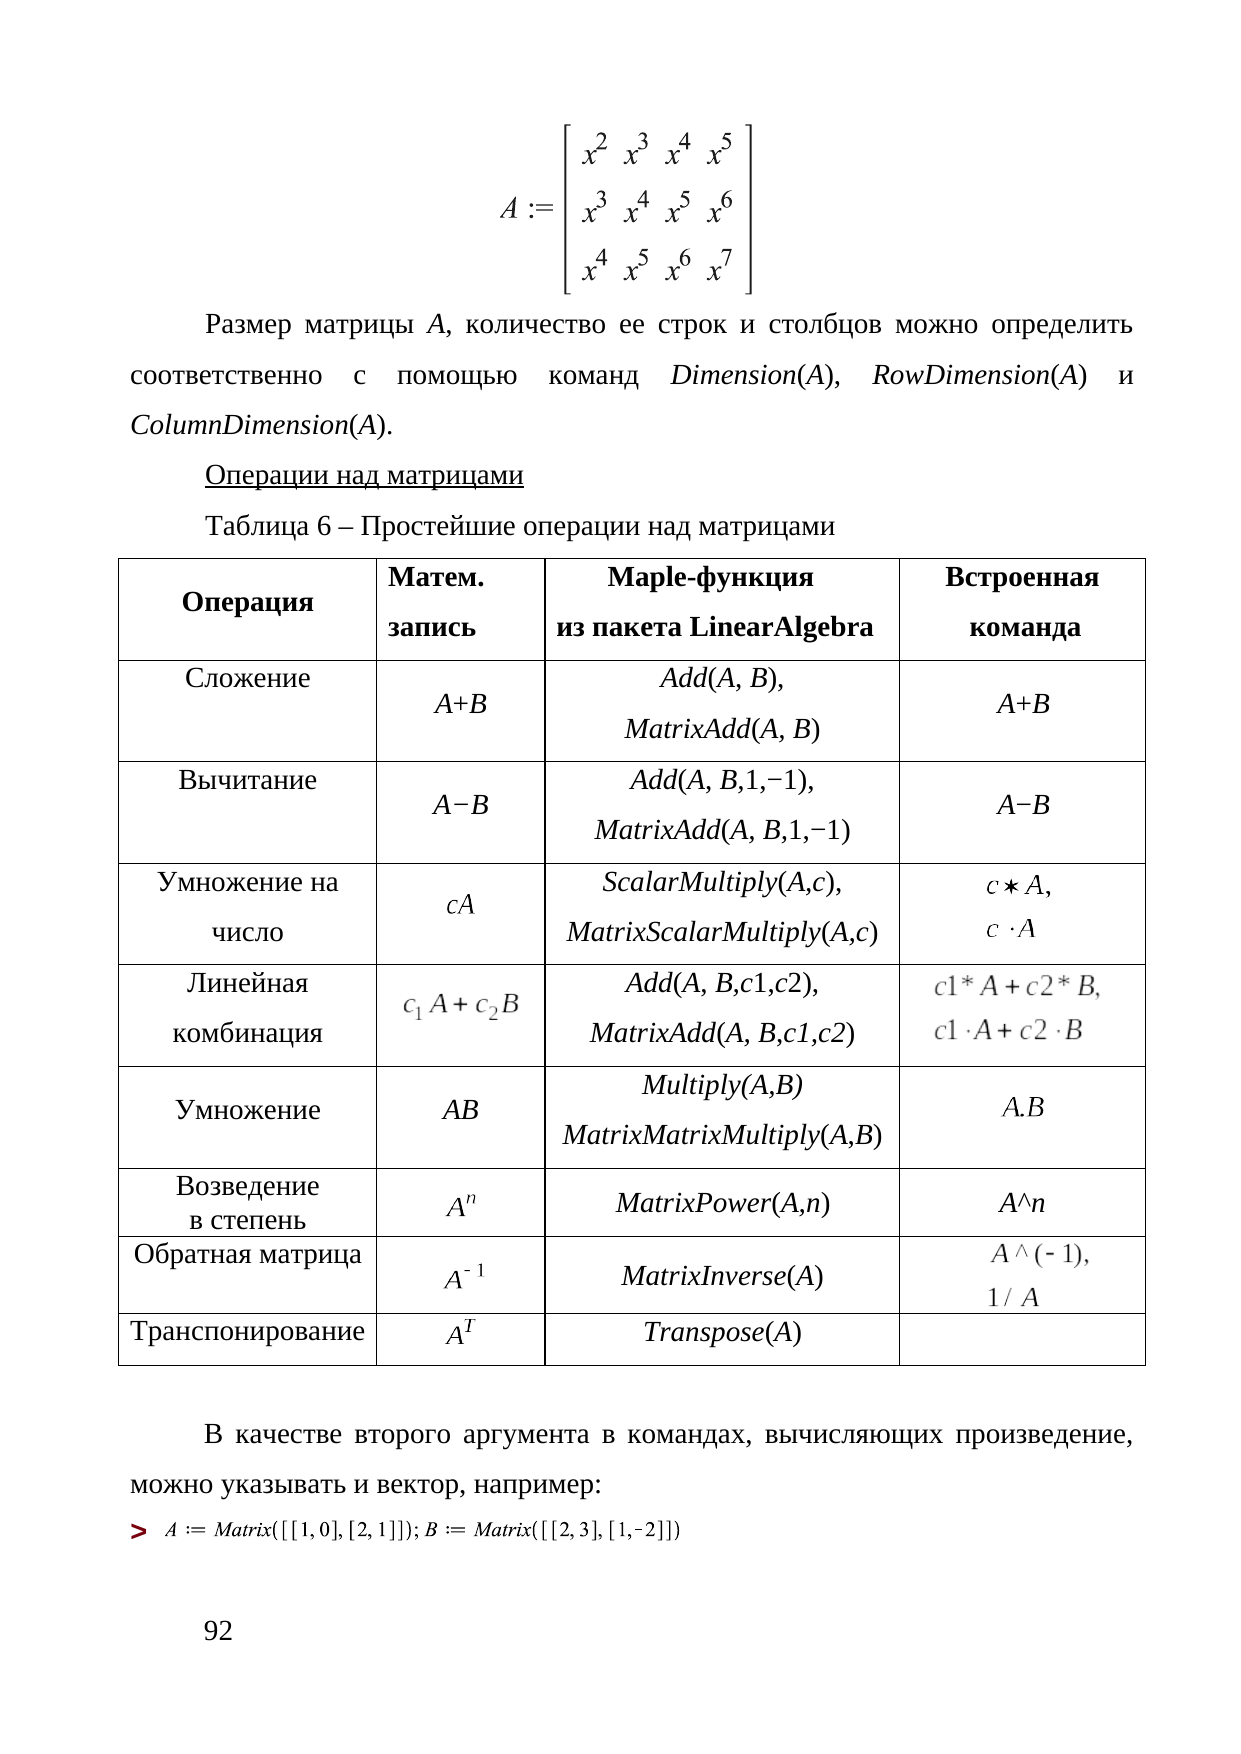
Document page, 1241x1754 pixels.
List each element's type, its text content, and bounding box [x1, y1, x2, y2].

table_cell [377, 864, 544, 964]
text Операции над матрицами [130, 457, 1134, 491]
table_cell MatrixPower(A,n) [546, 1169, 899, 1236]
table_cell Умножение на число [119, 864, 376, 964]
table_cell Multiply(A,B) MatrixMatrixMultiply(A,B) [546, 1067, 899, 1167]
table_header Матем. запись [377, 559, 544, 659]
table_cell [377, 1169, 544, 1236]
table_cell A^n [900, 1169, 1145, 1236]
table_cell [377, 1237, 544, 1312]
table_cell AB [377, 1067, 544, 1167]
table_cell Умножение [119, 1067, 376, 1167]
table_header Операция [119, 559, 376, 659]
table_cell Обратная матрица [119, 1237, 376, 1312]
table_cell [900, 864, 1145, 964]
table_cell Add(A, B,1,−1), MatrixAdd(A, B,1,−1) [546, 762, 899, 863]
table_cell Сложение [119, 661, 376, 761]
table_cell Возведение в степень [119, 1169, 376, 1236]
text Таблица 6 ‒ Простейшие операции над матрицами [130, 508, 1134, 541]
table_cell [900, 965, 1145, 1066]
table_cell [377, 1314, 544, 1364]
table_cell Транспонирование [119, 1314, 376, 1364]
table_cell A+B [377, 661, 544, 761]
table_cell Add(A, B,с1,с2), MatrixAdd(A, B,с1,с2) [546, 965, 899, 1066]
text > [130, 1517, 1134, 1550]
table_cell A−B [377, 762, 544, 863]
table_cell [900, 1067, 1145, 1167]
table_cell ScalarMultiply(A,c), MatrixScalarMultiply(A,c) [546, 864, 899, 964]
table_cell [377, 965, 544, 1066]
table_cell Transpose(A) [546, 1314, 899, 1364]
table_cell Add(A, B), MatrixAdd(A, B) [546, 661, 899, 761]
table_cell [900, 1237, 1145, 1312]
text В качестве второго аргумента в командах, вычисляющих произведение, можно указывать и вектор, например: [130, 1416, 1134, 1500]
table_cell A−B [900, 762, 1145, 863]
table_cell Вычитание [119, 762, 376, 863]
table_cell [900, 1314, 1145, 1364]
table_header Maple-функция из пакета LinearAlgebra [546, 559, 899, 659]
table_cell MatrixInverse(A) [546, 1237, 899, 1312]
table_header Встроенная команда [900, 559, 1145, 659]
table_cell Линейная комбинация [119, 965, 376, 1066]
table_cell A+B [900, 661, 1145, 761]
text Размер матрицы А, количество ее строк и столбцов можно определить соответственно с помощью команд Dimension(A), RowDimension(A) и ColumnDimension(A). [130, 306, 1134, 441]
